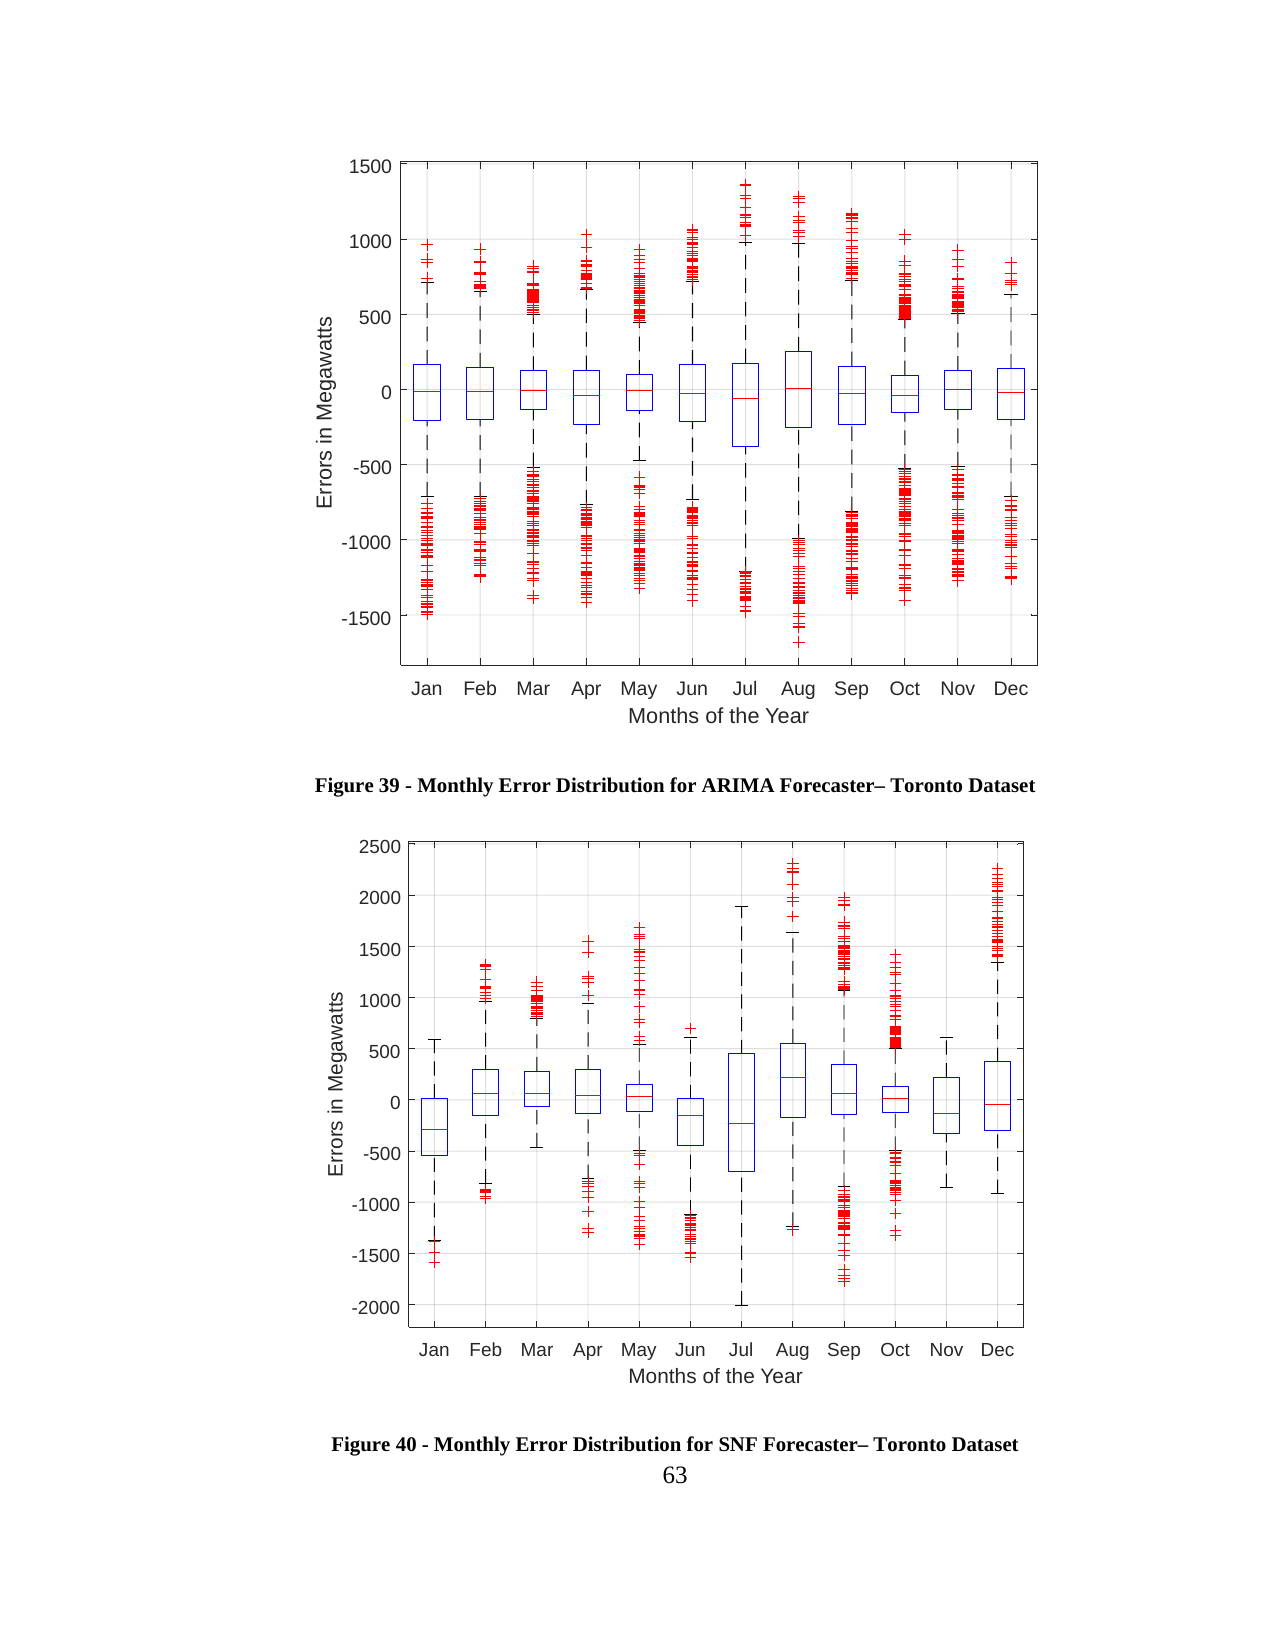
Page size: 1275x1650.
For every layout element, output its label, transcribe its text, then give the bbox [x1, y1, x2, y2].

text Figure 40 - Monthly Error Distribution for SNF Forecaster– Toronto Dataset [225, 1432, 1125, 1456]
text Figure 39 - Monthly Error Distribution for ARIMA Forecaster– Toronto Dataset [225, 772, 1125, 797]
